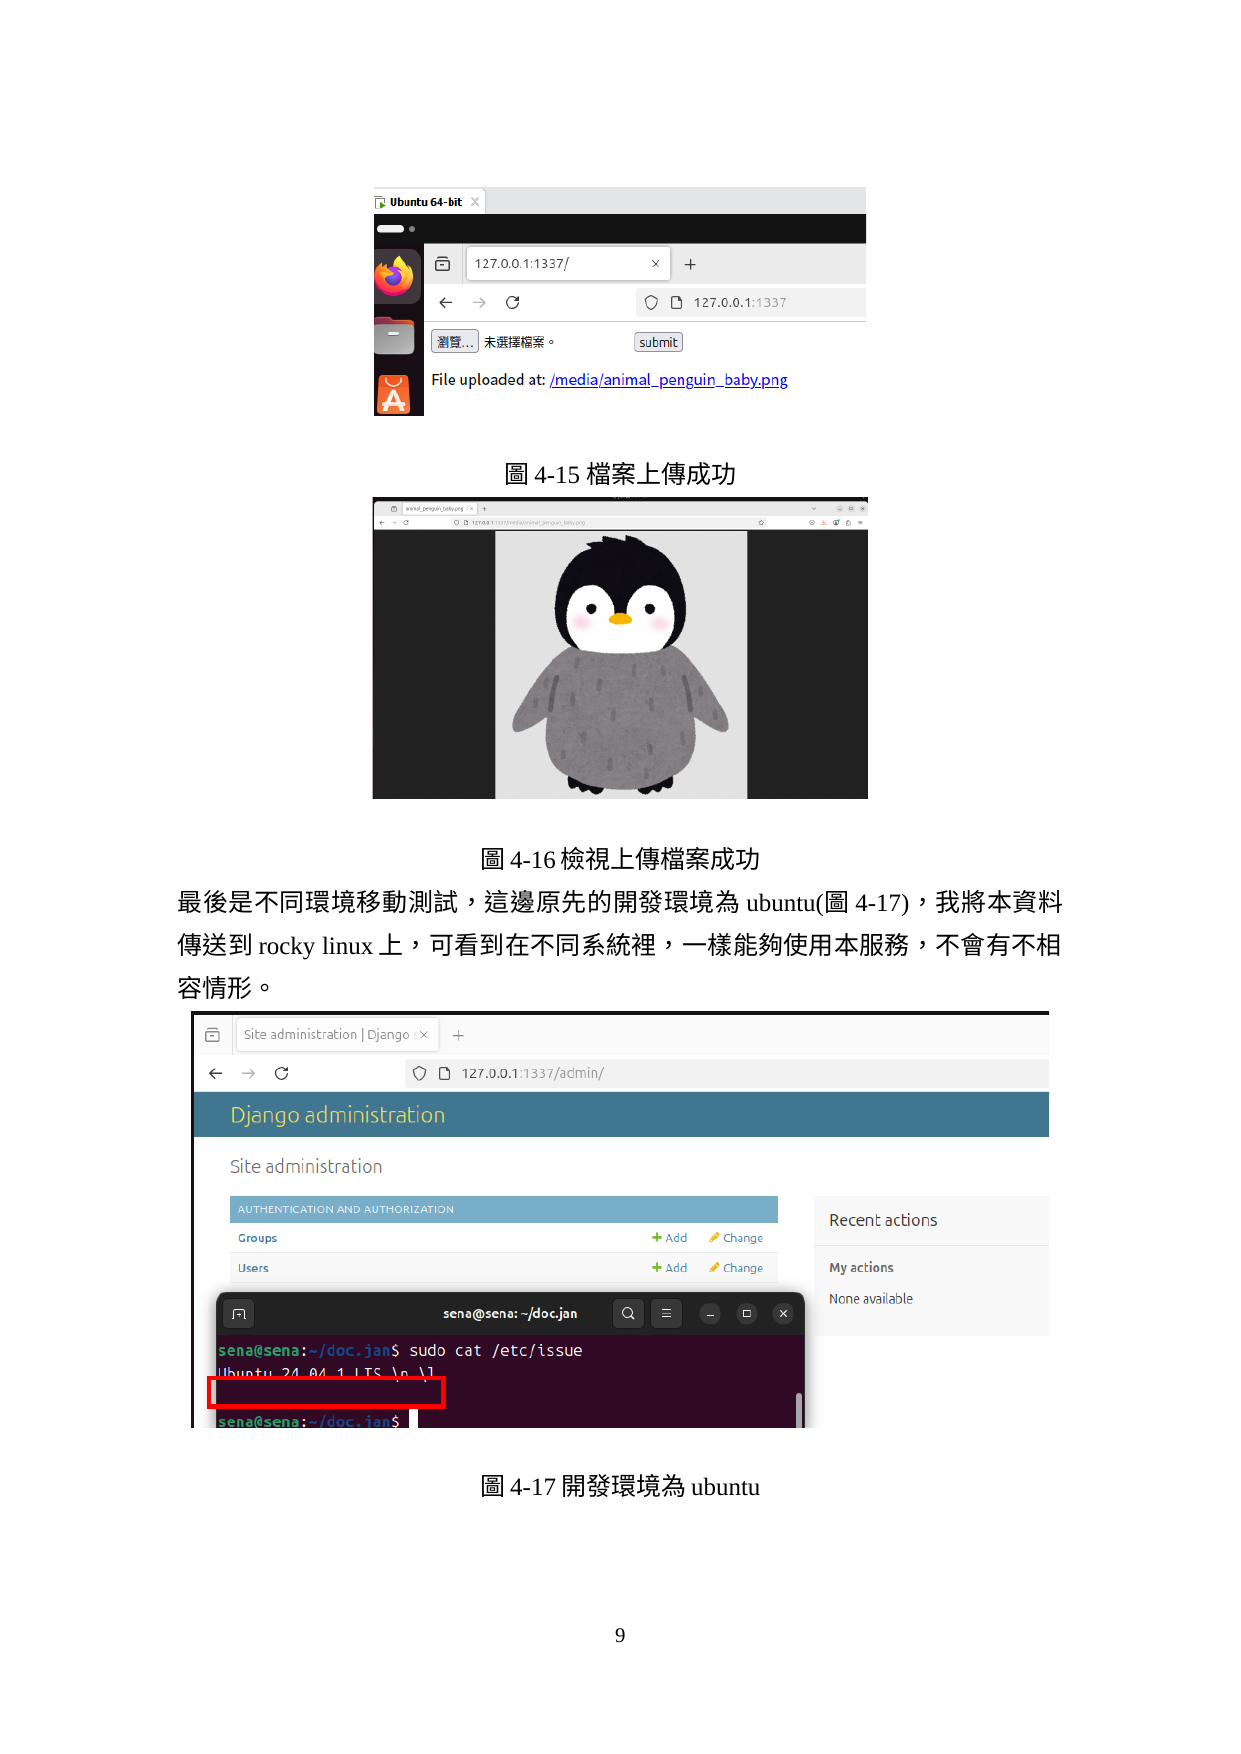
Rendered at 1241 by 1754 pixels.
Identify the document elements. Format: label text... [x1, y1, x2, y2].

picture [191, 1011, 1050, 1428]
picture [372, 497, 868, 799]
text 圖4-16檢視上傳檔案成功 [177, 839, 1063, 877]
picture [374, 187, 867, 416]
text 圖4-17開發環境為ubuntu [177, 1465, 1063, 1503]
text 最後是不同環境移動測試，這邊原先的開發環境為ubuntu(圖4-17)，我將本資料傳送到rocky linux上，可看到在不同系統裡，一樣能夠使用本服務，不會有不相容情形。 [177, 882, 1063, 1006]
text 圖4-15 檔案上傳成功 [177, 454, 1063, 492]
